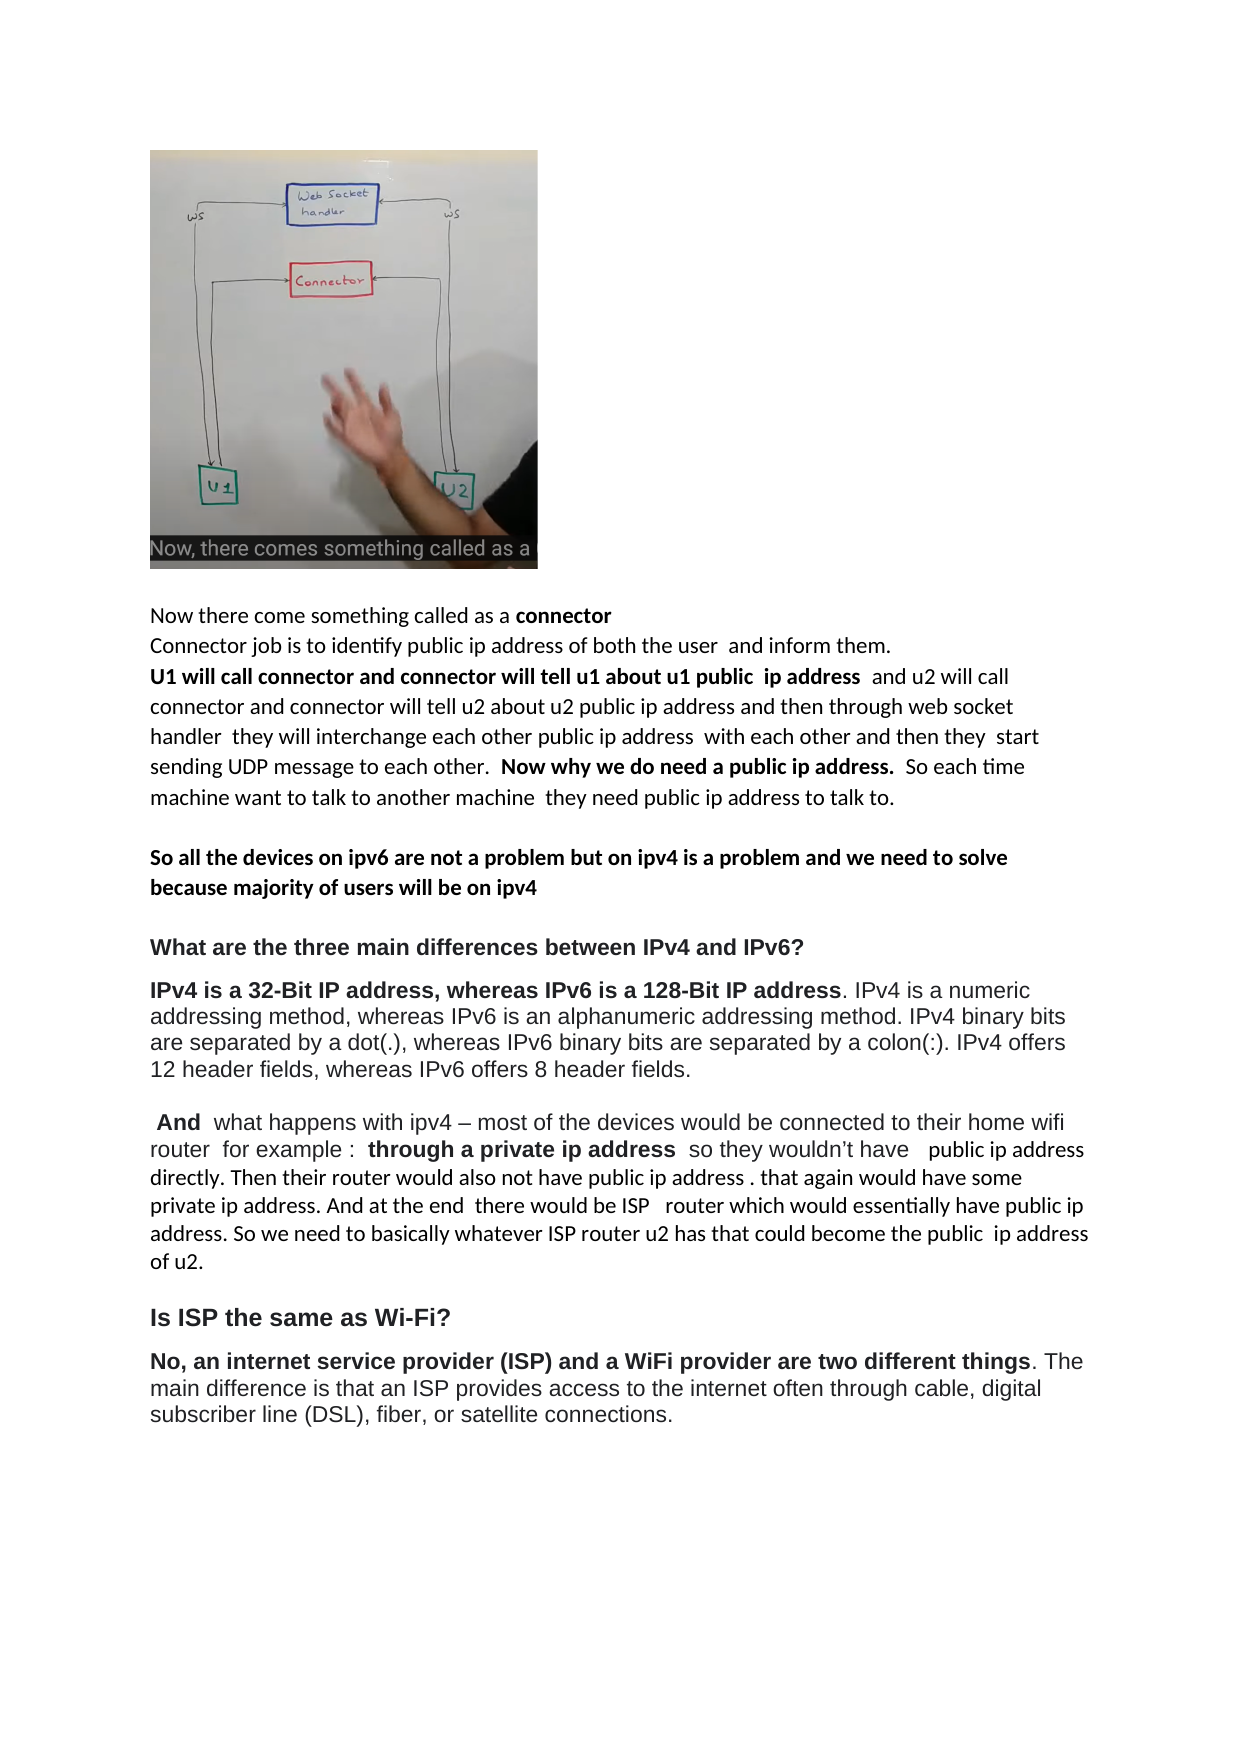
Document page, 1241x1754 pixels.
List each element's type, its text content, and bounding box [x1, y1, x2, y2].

text And what happens with ipv4 – most of the devices would be connected to their home wifi router for example : through a private ip address so they wouldn’t have public ip address directly. Then their router would also not have public ip address . that again would have some private ip address. And at the end there would be ISP router which would essentially have public ip address. So we need to basically whatever ISP router u2 has that could become the public ip address of u2. [150, 1108, 1090, 1275]
text What are the three main differences between IPv4 and IPv6? [150, 934, 1090, 960]
text Now there come something called as a connector [150, 601, 1090, 629]
text Is ISP the same as Wi-Fi? [150, 1303, 1090, 1332]
text Connector job is to identify public ip address of both the user and inform them. [150, 632, 1090, 659]
picture [150, 150, 538, 569]
text No, an internet service provider (ISP) and a WiFi provider are two different things. The main difference is that an ISP provides access to the internet often through cable, digital subscriber line (DSL), fiber, or satellite connections. [150, 1348, 1090, 1427]
text U1 will call connector and connector will tell u1 about u1 public ip address and u2 will call connector and connector will tell u2 about u2 public ip address and then through web socket handler they will interchange each other public ip address with each other and then they start sending UDP message to each other. Now why we do need a public ip address. So each time machine want to talk to another machine they need public ip address to talk to. [150, 662, 1090, 811]
text IPv4 is a 32-Bit IP address, whereas IPv6 is a 128-Bit IP address. IPv4 is a numeric addressing method, whereas IPv6 is an alphanumeric addressing method. IPv4 binary bits are separated by a dot(.), whereas IPv6 binary bits are separated by a colon(:). IPv4 offers 12 header fields, whereas IPv6 offers 8 header fields. [150, 977, 1090, 1082]
text So all the devices on ipv6 are not a problem but on ipv4 is a problem and we need to solve because majority of users will be on ipv4 [150, 843, 1090, 901]
